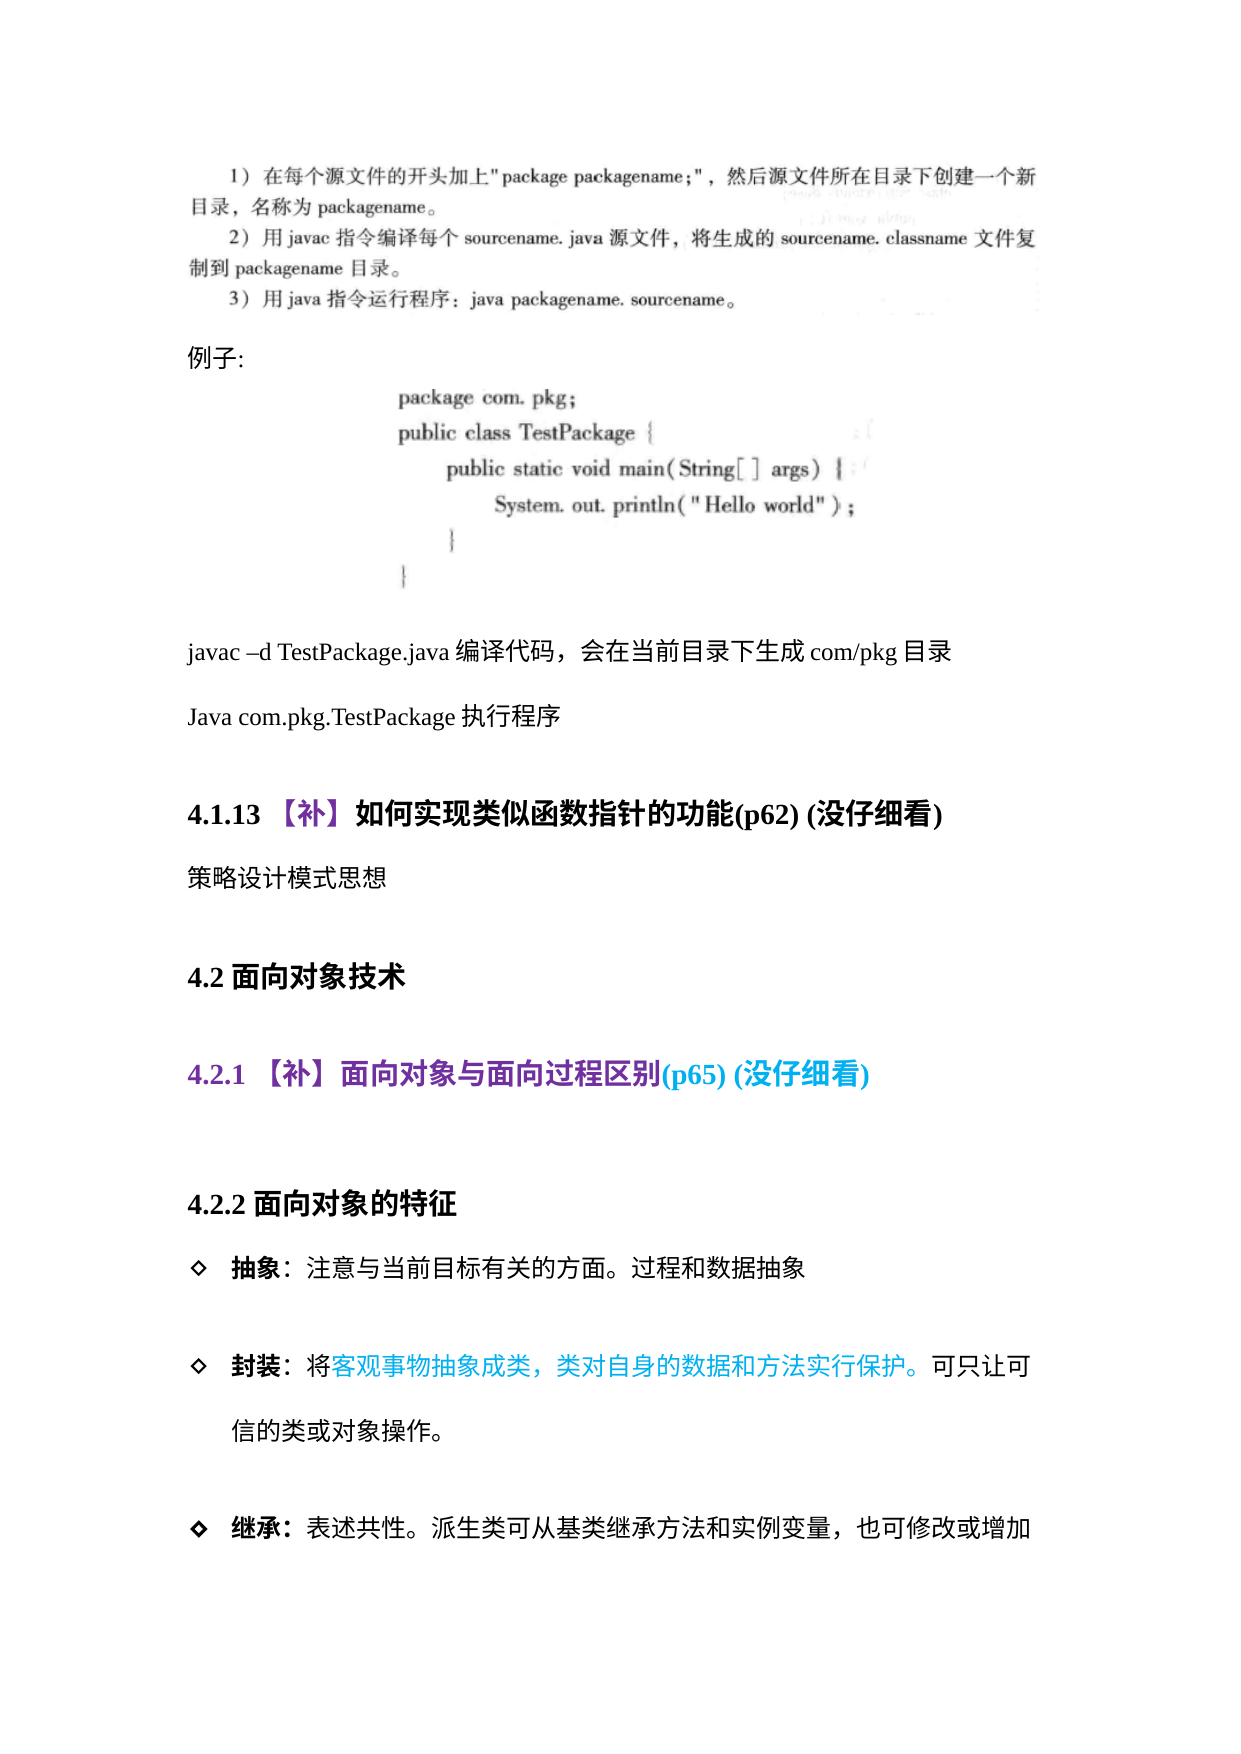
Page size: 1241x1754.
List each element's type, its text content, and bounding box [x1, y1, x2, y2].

text 策略设计模式思想 [187, 844, 1053, 909]
list 抽象：注意与当前目标有关的方面。过程和数据抽象 [187, 1234, 1053, 1299]
text Java com.pkg.TestPackage执行程序 [187, 682, 1053, 747]
text 4.2 面向对象技术 [187, 942, 1053, 1007]
picture [367, 389, 874, 595]
text 例子: [187, 324, 1053, 389]
text 4.1.13 【补】如何实现类似函数指针的功能(p62) (没仔细看) [187, 779, 1053, 844]
text javac –d TestPackage.java编译代码，会在当前目录下生成com/pkg目录 [187, 617, 1053, 682]
text 4.2.2 面向对象的特征 [187, 1169, 1053, 1234]
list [187, 1494, 1053, 1559]
text 4.2.1 【补】面向对象与面向过程区别(p65) (没仔细看) [187, 1039, 1053, 1104]
picture [187, 162, 1053, 315]
list 封装：将客观事物抽象成类，类对自身的数据和方法实行保护。可只让可信的类或对象操作。 [187, 1332, 1053, 1462]
